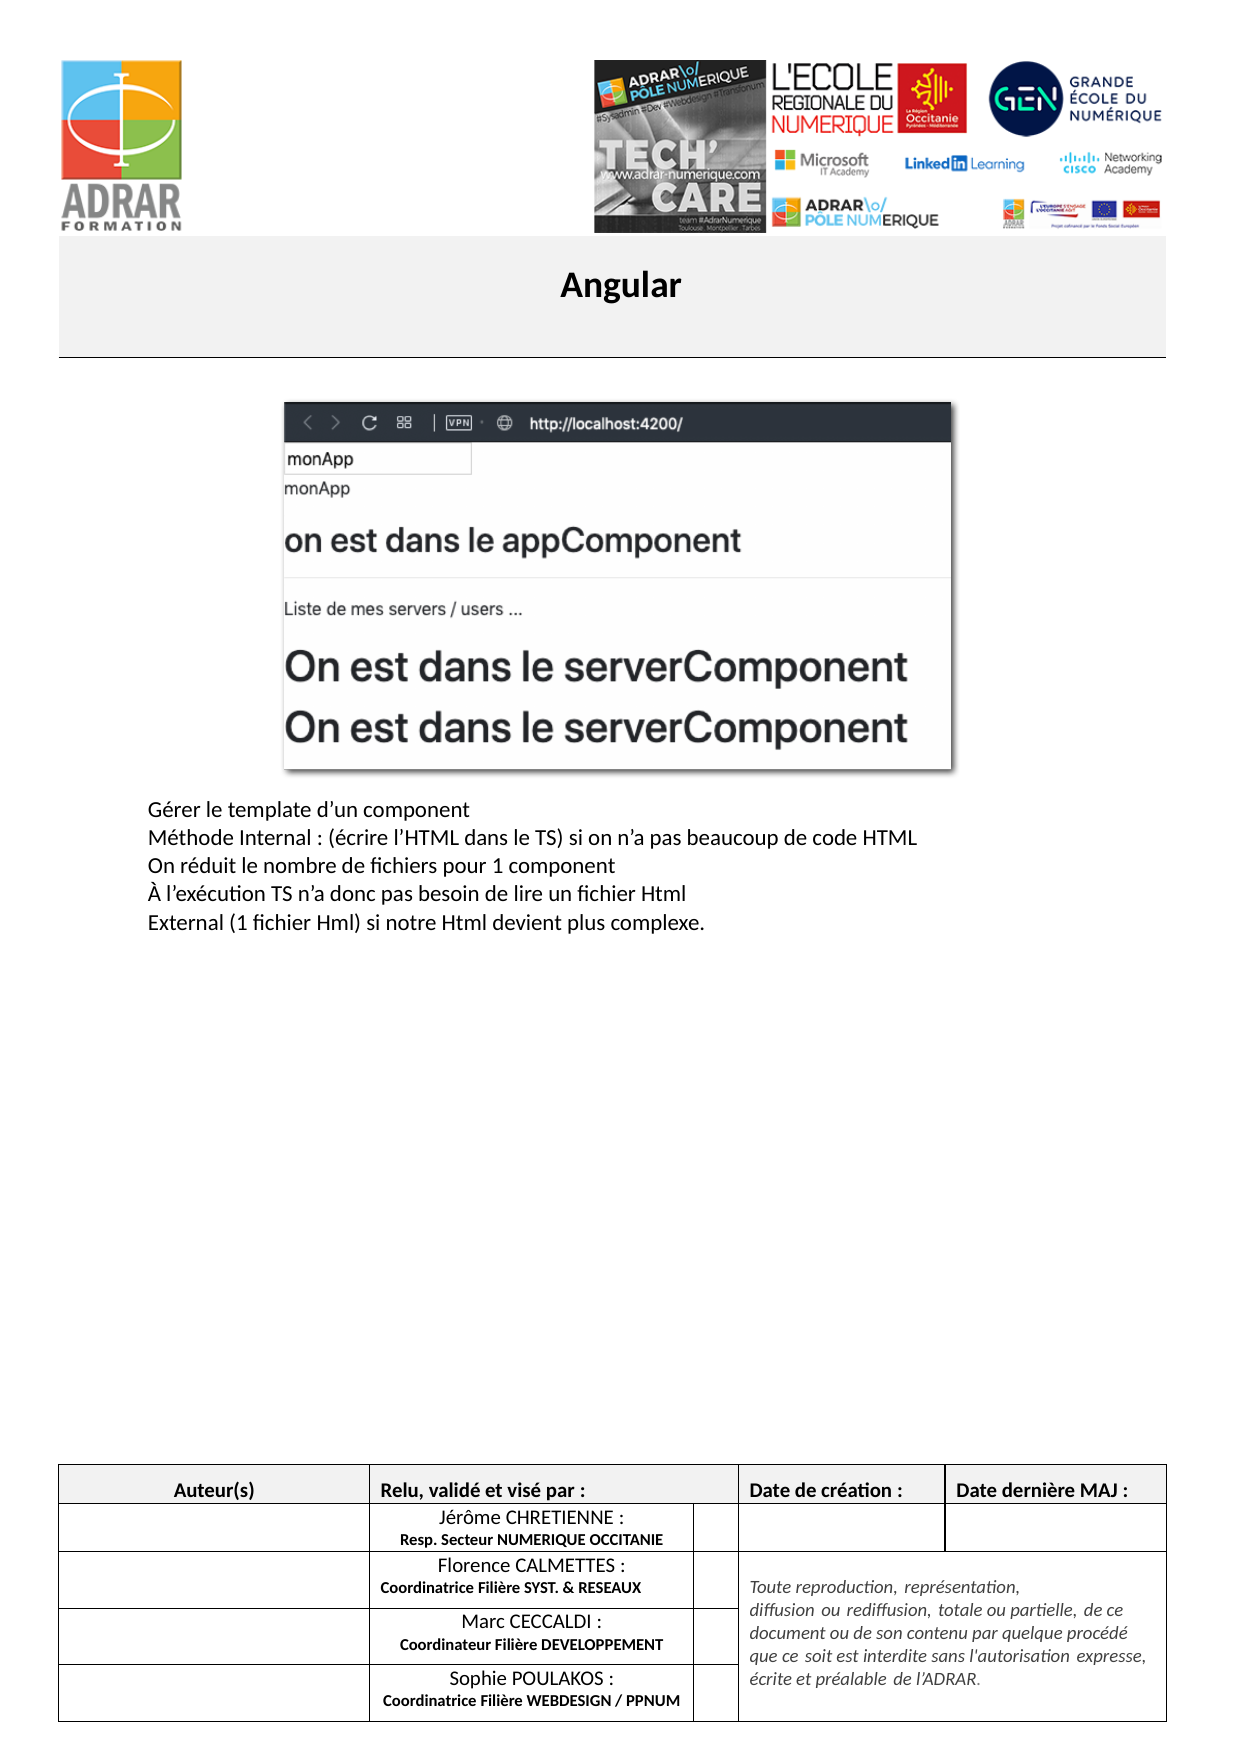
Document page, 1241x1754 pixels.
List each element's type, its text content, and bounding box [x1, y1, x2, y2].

text Gérer le template d’un component Méthode Internal : (écrire l’HTML dans le TS) si on n’a pas beaucoup de code HTML On réduit le nombre de fichiers pour 1 component À l’exécution TS n’a donc pas besoin de lire un fichier Html External (1 fichier Hml) si notre Html devient plus complexe. [148, 796, 1093, 936]
picture [594, 60, 1166, 233]
picture [280, 398, 960, 779]
picture [61, 58, 183, 233]
